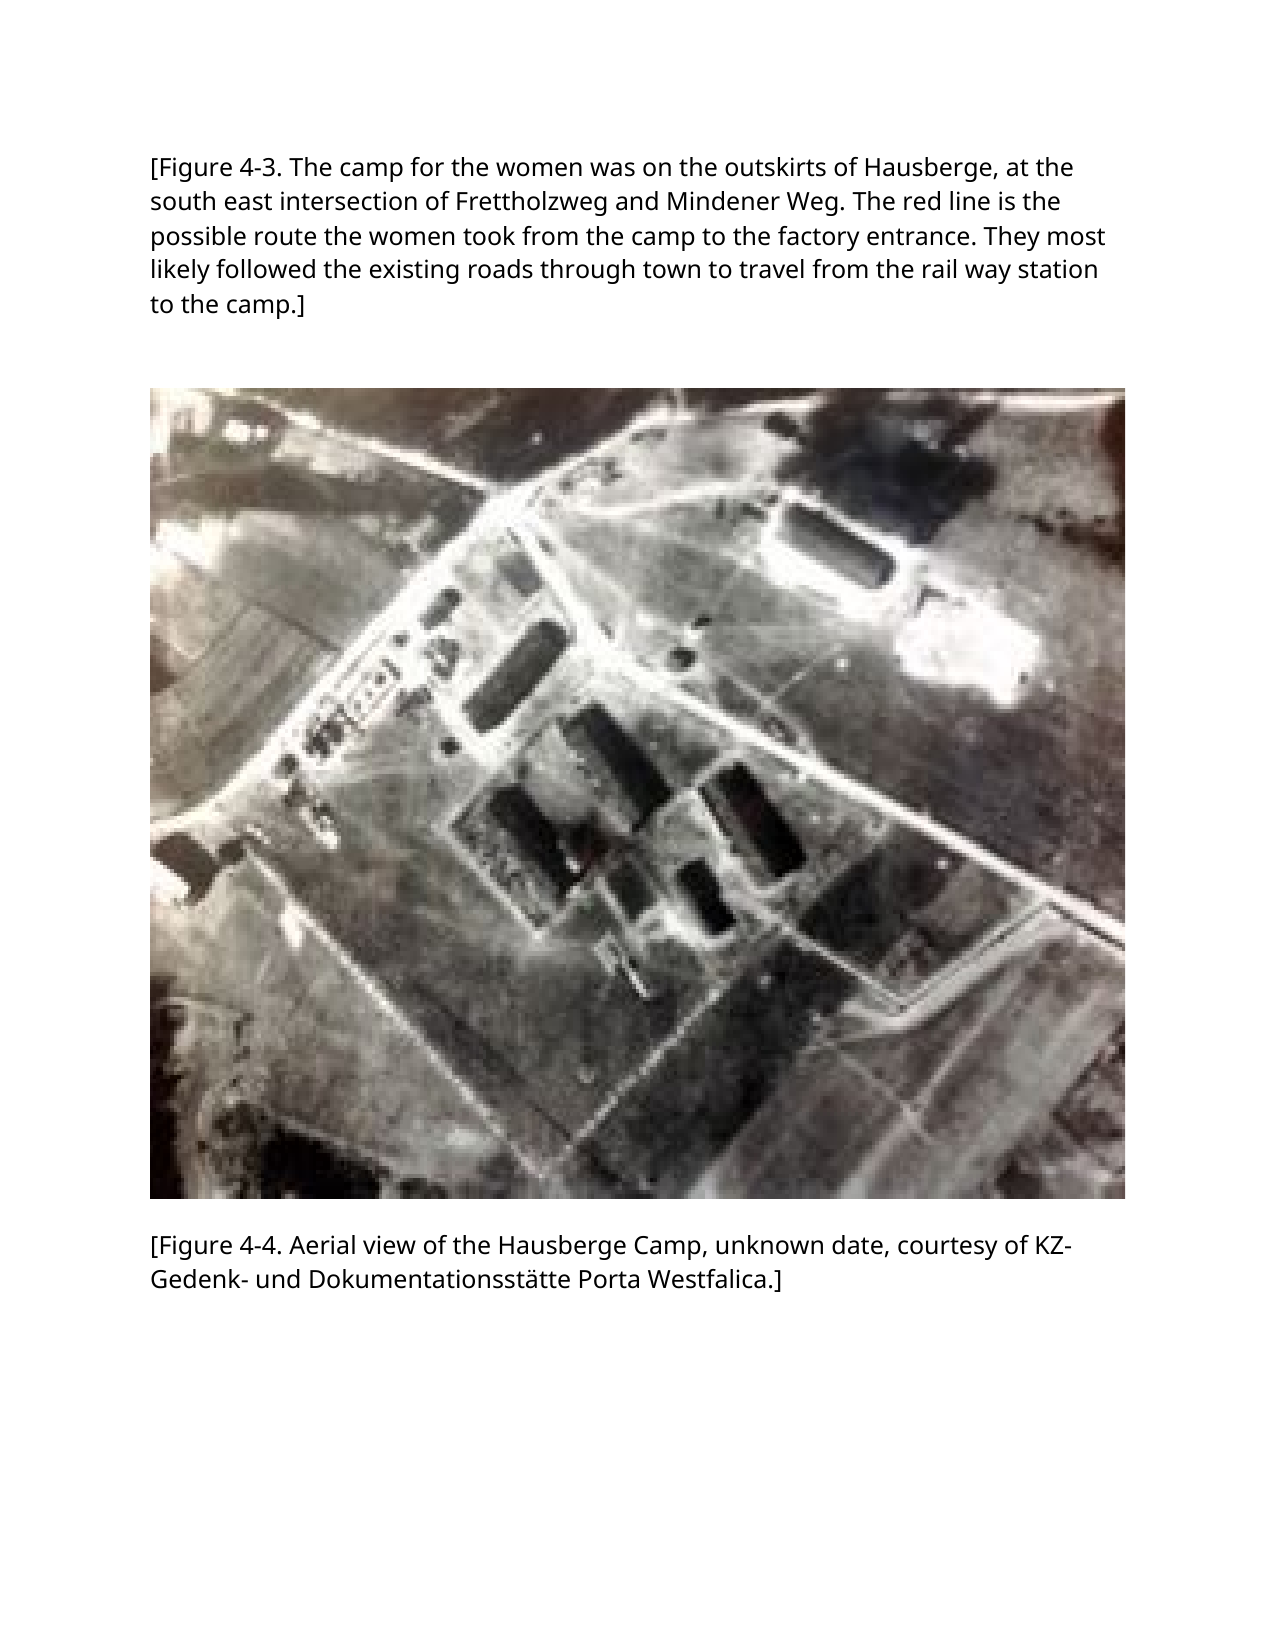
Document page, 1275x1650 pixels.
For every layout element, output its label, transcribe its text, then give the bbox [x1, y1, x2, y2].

text [Figure 4-4. Aerial view of the Hausberge Camp, unknown date, courtesy of KZ-Gedenk- und Dokumentationsstätte Porta Westfalica.] [150, 1227, 1125, 1296]
picture [150, 388, 1125, 1199]
text [Figure 4-3. The camp for the women was on the outskirts of Hausberge, at the south east intersection of Frettholzweg and Mindener Weg. The red line is the possible route the women took from the camp to the factory entrance. They most likely followed the existing roads through town to travel from the rail way station to the camp.] [150, 150, 1125, 320]
